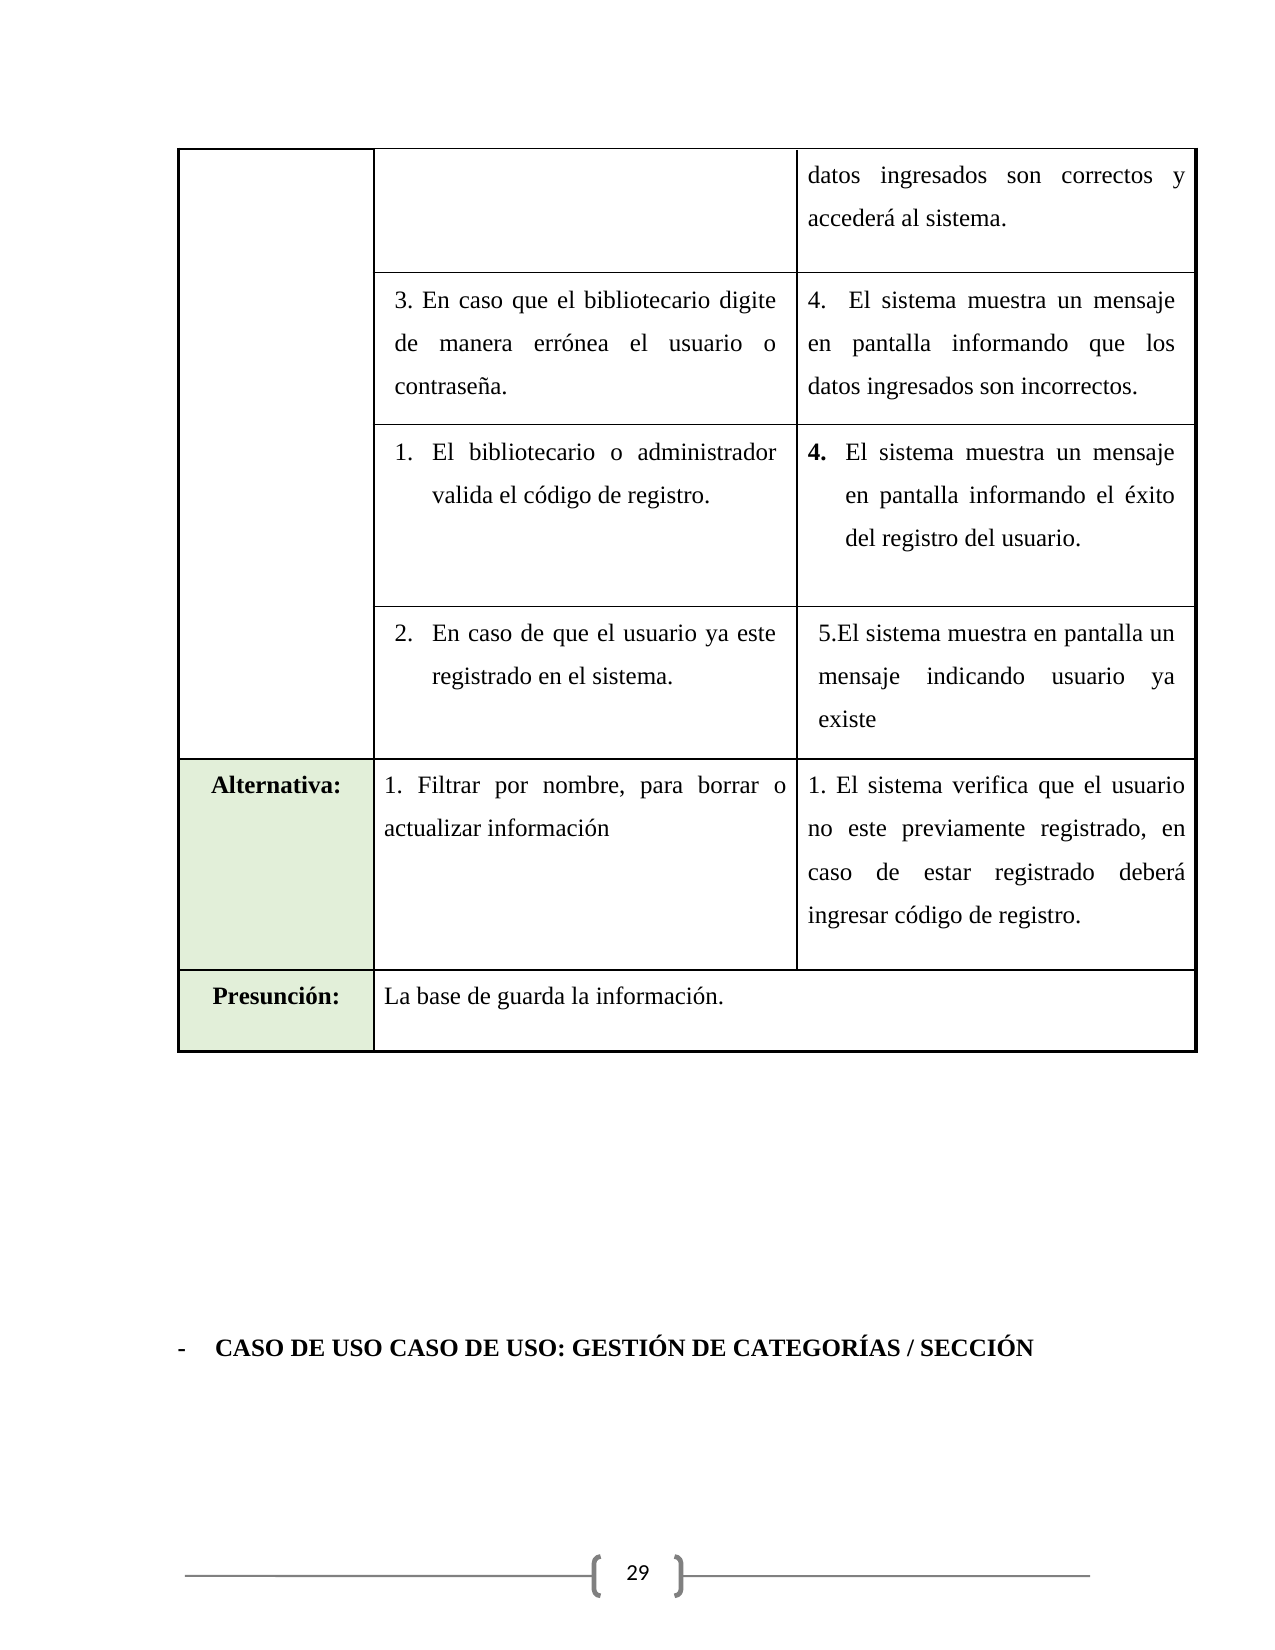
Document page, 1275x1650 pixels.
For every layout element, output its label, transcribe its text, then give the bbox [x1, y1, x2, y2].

table_cell 3. En caso que el bibliotecario digite de manera errónea el usuario o contraseña. [375, 273, 796, 424]
table_cell 1. El sistema verifica que el usuario no este previamente registrado, en caso de estar registrado deberá ingresar código de registro. [798, 760, 1194, 969]
table_cell [375, 149, 797, 272]
table_cell La base de guarda la información. [375, 971, 1194, 1050]
table_cell El bibliotecario o administrador valida el código de registro. [375, 425, 796, 606]
list CASO DE USO CASO DE USO: GESTIÓN DE CATEGORÍAS / SECCIÓN [177, 1333, 1087, 1361]
table_cell 1. Filtrar por nombre, para borrar o actualizar información [375, 760, 796, 969]
table_cell 4. El sistema muestra un mensaje en pantalla informando que los datos ingresados son incorrectos. [798, 273, 1194, 424]
table_cell Alternativa: [180, 760, 373, 969]
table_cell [798, 149, 1194, 272]
table_cell 5.El sistema muestra en pantalla un mensaje indicando usuario ya existe [798, 607, 1194, 758]
table_cell En caso de que el usuario ya este registrado en el sistema. [375, 607, 796, 758]
table_cell El sistema muestra un mensaje en pantalla informando el éxito del registro del usuario. [798, 425, 1194, 606]
table_cell Presunción: [180, 971, 373, 1050]
